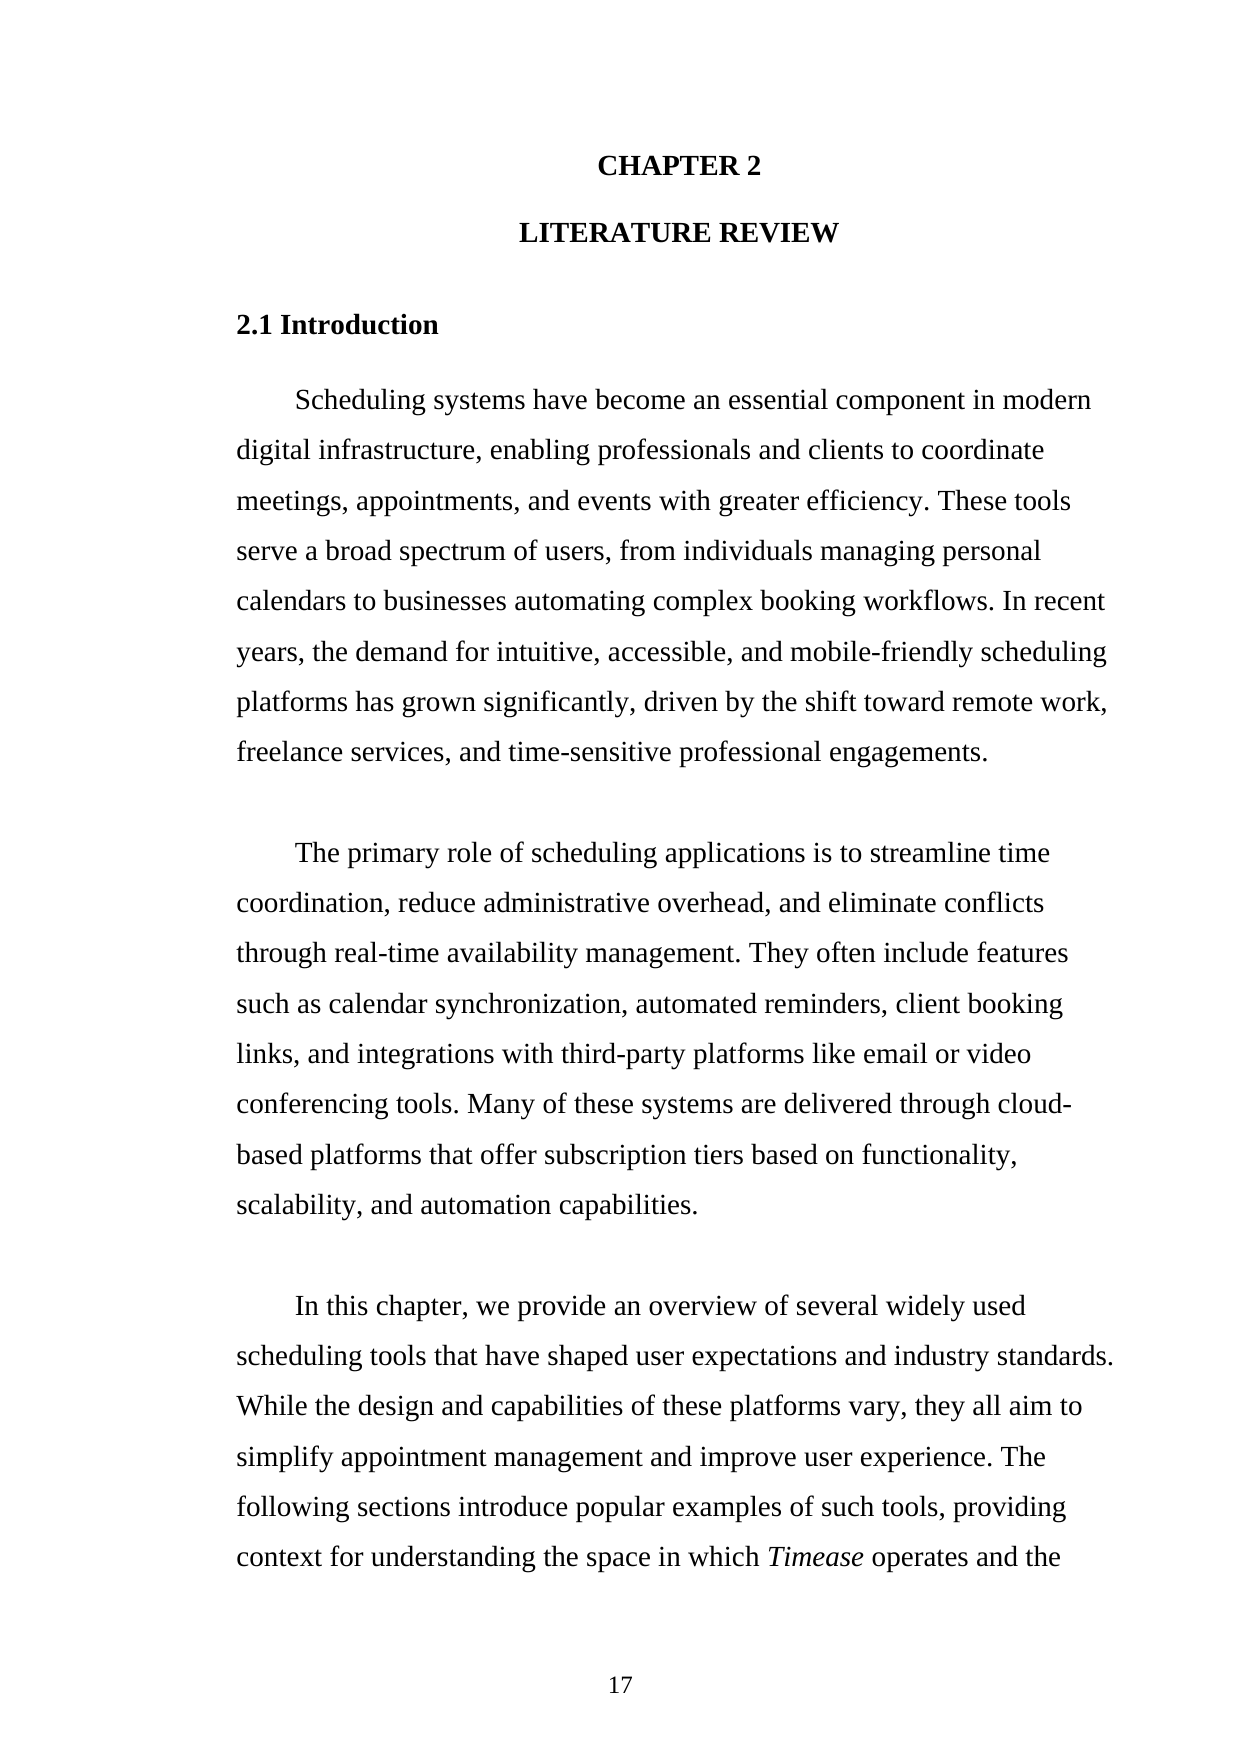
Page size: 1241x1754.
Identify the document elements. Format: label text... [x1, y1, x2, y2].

text The primary role of scheduling applications is to streamline time coordination, reduce administrative overhead, and eliminate conflicts through real-time availability management. They often include features such as calendar synchronization, automated reminders, client booking links, and integrations with third-party platforms like email or video conferencing tools. Many of these systems are delivered through cloud-based platforms that offer subscription tiers based on functionality, scalability, and automation capabilities. [236, 835, 1122, 1221]
text LITERATURE REVIEW [236, 215, 1122, 248]
text CHAPTER 2 [236, 148, 1122, 181]
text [236, 1288, 1122, 1573]
text Scheduling systems have become an essential component in modern digital infrastructure, enabling professionals and clients to coordinate meetings, appointments, and events with greater efficiency. These tools serve a broad spectrum of users, from individuals managing personal calendars to businesses automating complex booking workflows. In recent years, the demand for intuitive, accessible, and mobile-friendly scheduling platforms has grown significantly, driven by the shift toward remote work, freelance services, and time-sensitive professional engagements. [236, 382, 1122, 768]
text 2.1 Introduction [236, 307, 1122, 340]
